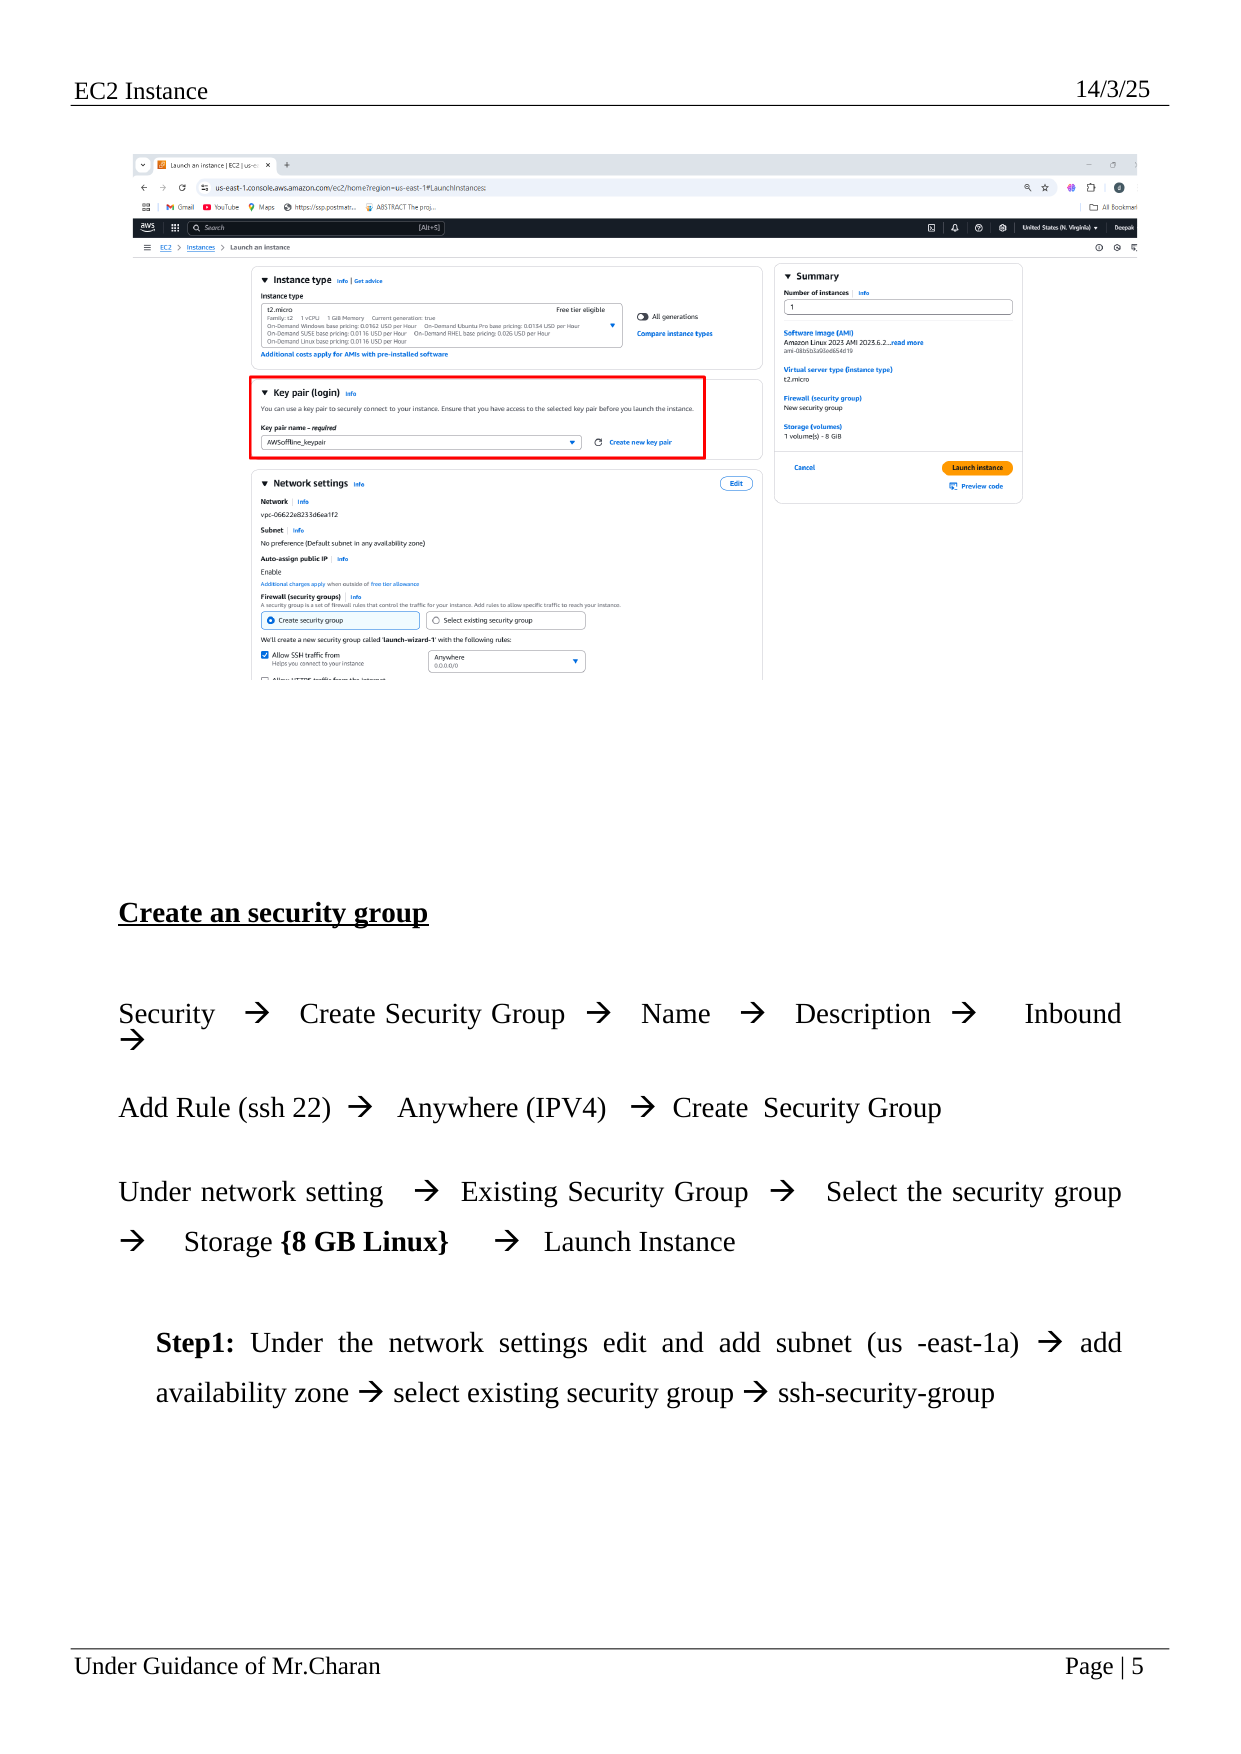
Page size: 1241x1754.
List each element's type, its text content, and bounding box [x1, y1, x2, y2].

text Add Rule (ssh 22) Anywhere (IPV4) Create Security Group [118, 1090, 1122, 1123]
picture [132, 154, 1138, 680]
text Create an security group [118, 895, 1122, 929]
text Under network setting Existing Security Group Select the security group Storage {8 GB Linux} Launch Instance [118, 1174, 1122, 1258]
text Step1: Under the network settings edit and add subnet (us -east-1a) add availability zone select existing security group ssh-security-group [156, 1325, 1122, 1409]
text Security Create Security Group Name Description Inbound [118, 996, 1122, 1056]
